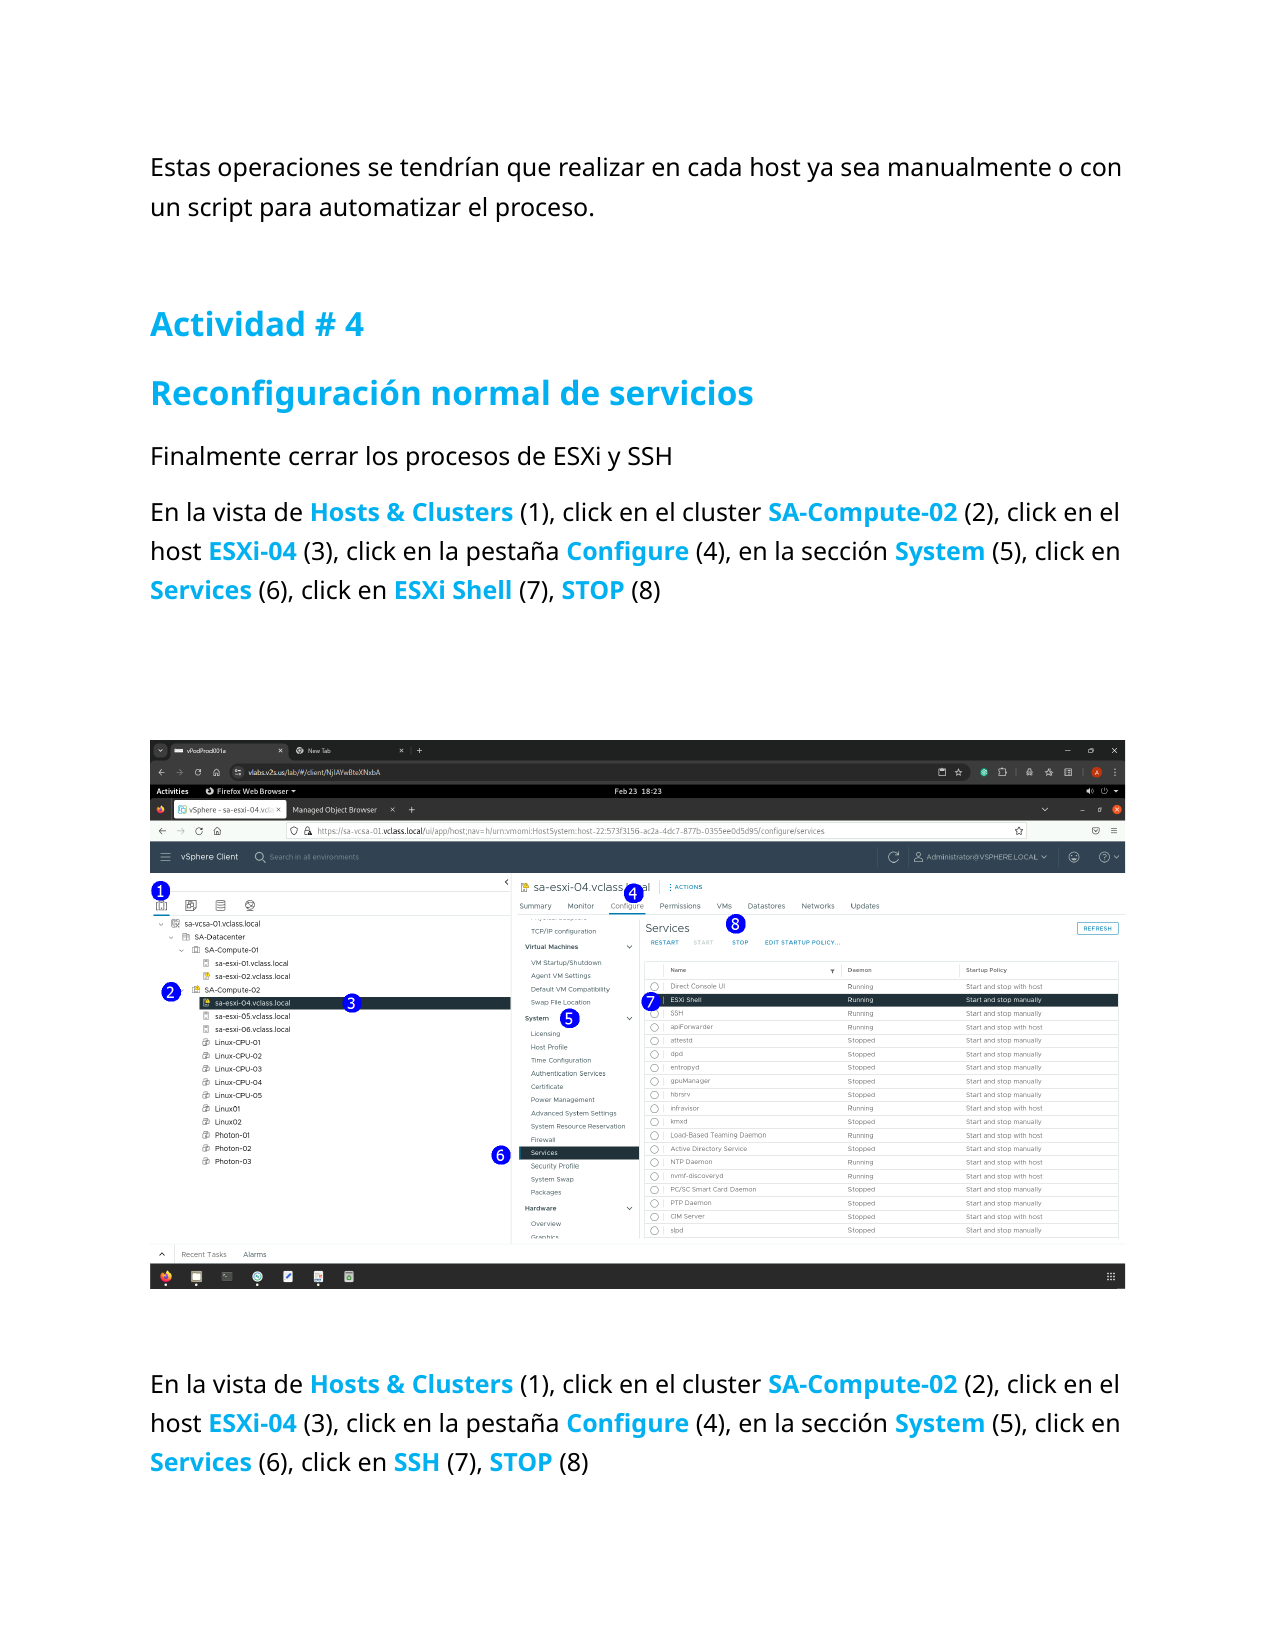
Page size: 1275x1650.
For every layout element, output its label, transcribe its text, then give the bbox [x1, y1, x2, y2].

text Estas operaciones se tendrían que realizar en cada host ya sea manualmente o con un script para automatizar el proceso. [150, 150, 1125, 223]
text Actividad # 4 [150, 301, 1125, 346]
text Reconfiguración normal de servicios [150, 370, 1125, 415]
text En la vista de Hosts & Clusters (1), click en el cluster SA-Compute-02 (2), click en el host ESXi-04 (3), click en la pestaña Configure (4), en la sección System (5), click en Services (6), click en ESXi Shell (7), STOP (8) [150, 494, 1125, 607]
picture [150, 740, 1125, 1289]
text En la vista de Hosts & Clusters (1), click en el cluster SA-Compute-02 (2), click en el host ESXi-04 (3), click en la pestaña Configure (4), en la sección System (5), click en Services (6), click en SSH (7), STOP (8) [150, 1366, 1125, 1479]
text Finalmente cerrar los procesos de ESXi y SSH [150, 438, 1125, 473]
